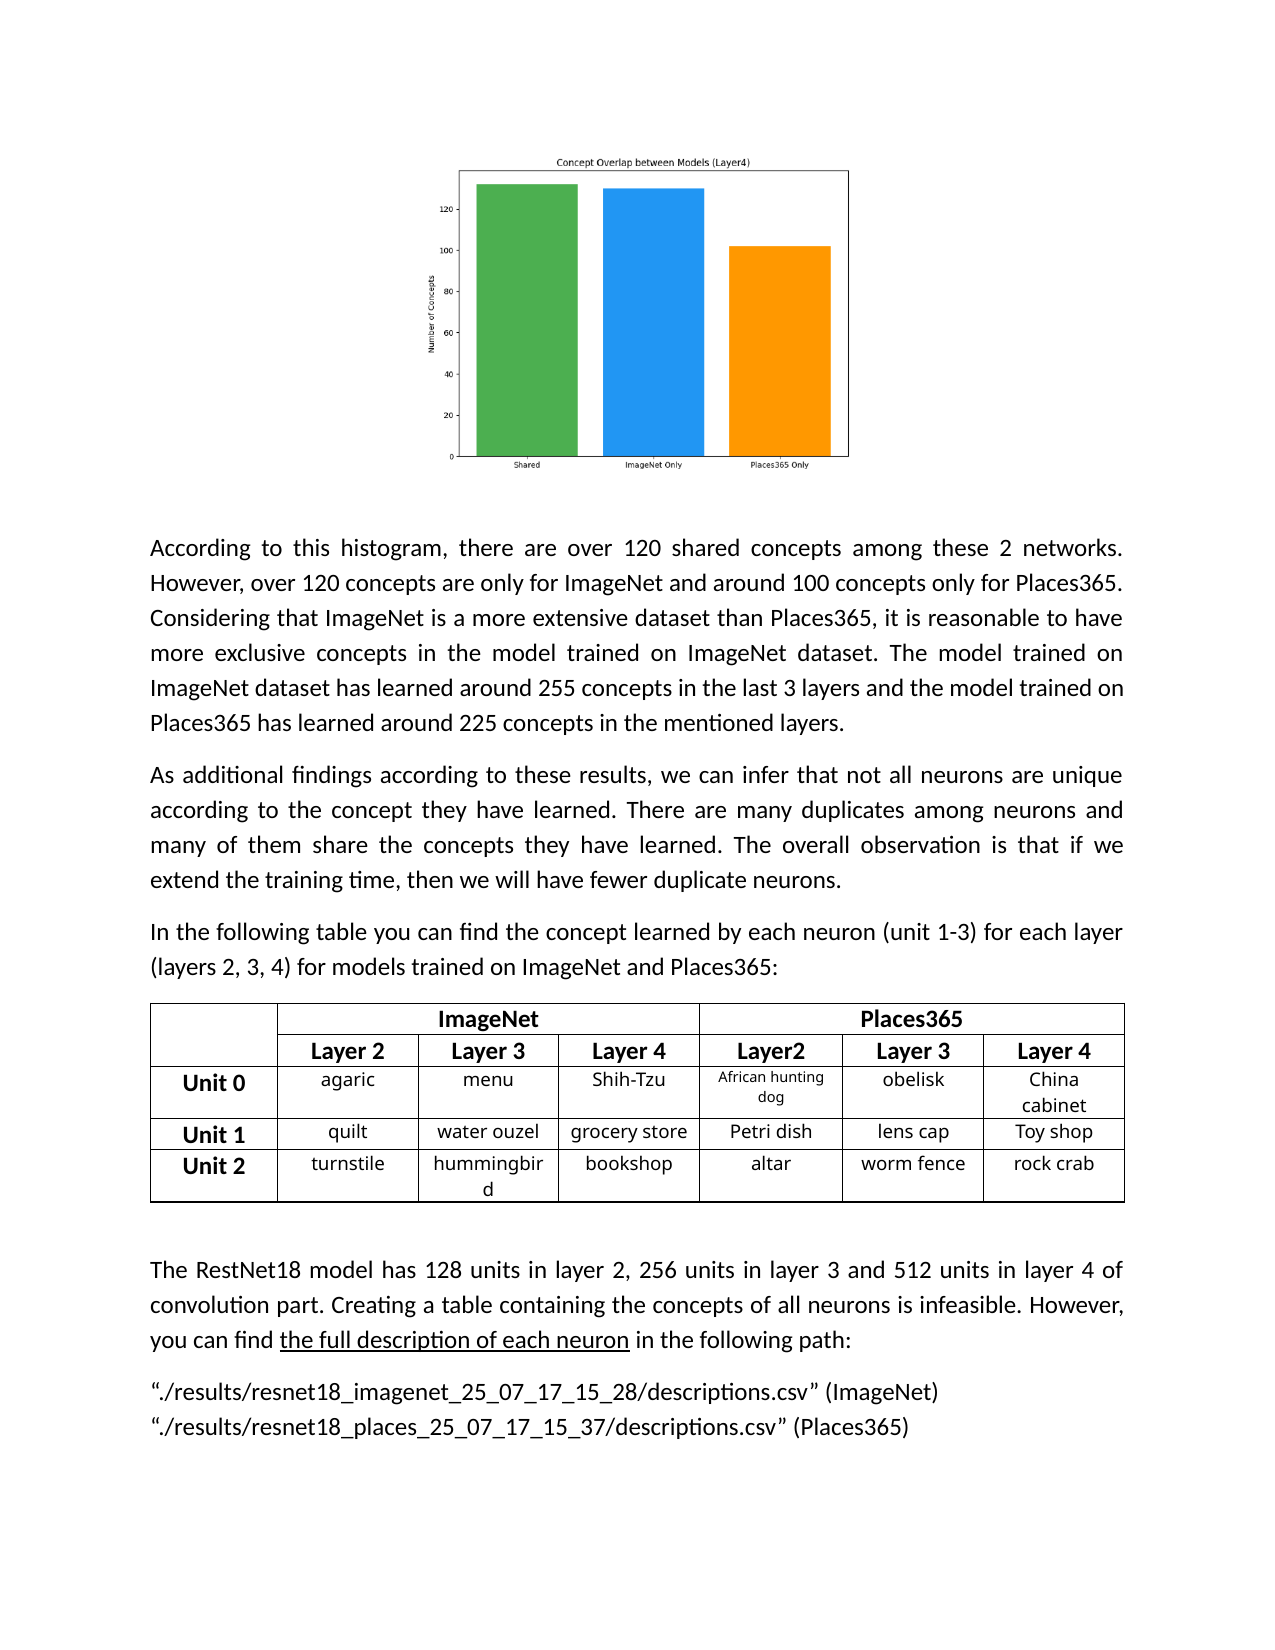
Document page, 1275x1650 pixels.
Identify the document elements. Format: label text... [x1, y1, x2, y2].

table_cell Layer 3 [419, 1035, 558, 1066]
table_cell Layer2 [700, 1035, 842, 1066]
table_cell Petri dish [700, 1119, 842, 1149]
text According to this histogram, there are over 120 shared concepts among these 2 networks. However, over 120 concepts are only for ImageNet and around 100 concepts only for Places365. Considering that ImageNet is a more extensive dataset than Places365, it is reasonable to have more exclusive concepts in the model trained on ImageNet dataset. The model trained on ImageNet dataset has learned around 255 concepts in the last 3 layers and the model trained on Places365 has learned around 225 concepts in the mentioned layers. [150, 532, 1125, 738]
table_header Places365 [700, 1004, 1124, 1034]
table_cell Layer 4 [984, 1035, 1124, 1066]
table_cell obelisk [843, 1067, 983, 1118]
table_cell Unit 0 [151, 1067, 277, 1118]
text “./results/resnet18_imagenet_25_07_17_15_28/descriptions.csv” (ImageNet) “./results/resnet18_places_25_07_17_15_37/descriptions.csv” (Places365) [150, 1376, 1125, 1441]
table_cell Unit 2 [151, 1150, 277, 1201]
table_cell Unit 1 [151, 1119, 277, 1149]
table_cell turnstile [278, 1150, 418, 1201]
table_cell China cabinet [984, 1067, 1124, 1118]
table_cell lens cap [843, 1119, 983, 1149]
table_cell grocery store [559, 1119, 699, 1149]
table_header ImageNet [278, 1004, 699, 1034]
table_cell Layer 4 [559, 1035, 699, 1066]
picture [420, 150, 855, 477]
table_cell Layer 2 [278, 1035, 418, 1066]
text In the following table you can find the concept learned by each neuron (unit 1-3) for each layer (layers 2, 3, 4) for models trained on ImageNet and Places365: [150, 916, 1125, 981]
table_cell agaric [278, 1067, 418, 1118]
table_cell water ouzel [419, 1119, 558, 1149]
text The RestNet18 model has 128 units in layer 2, 256 units in layer 3 and 512 units in layer 4 of convolution part. Creating a table containing the concepts of all neurons is infeasible. However, you can find the full description of each neuron in the following path: [150, 1254, 1125, 1354]
table_cell rock crab [984, 1150, 1124, 1201]
table_cell bookshop [559, 1150, 699, 1201]
table_cell menu [419, 1067, 558, 1118]
table_cell quilt [278, 1119, 418, 1149]
table_cell worm fence [843, 1150, 983, 1201]
table_cell Shih-Tzu [559, 1067, 699, 1118]
table_cell African hunting dog [700, 1067, 842, 1118]
table_cell hummingbird [419, 1150, 558, 1201]
text As additional findings according to these results, we can infer that not all neurons are unique according to the concept they have learned. There are many duplicates among neurons and many of them share the concepts they have learned. The overall observation is that if we extend the training time, then we will have fewer duplicate neurons. [150, 759, 1125, 895]
table_cell altar [700, 1150, 842, 1201]
table_cell Toy shop [984, 1119, 1124, 1149]
table_cell Layer 3 [843, 1035, 983, 1066]
table_header [151, 1004, 277, 1066]
